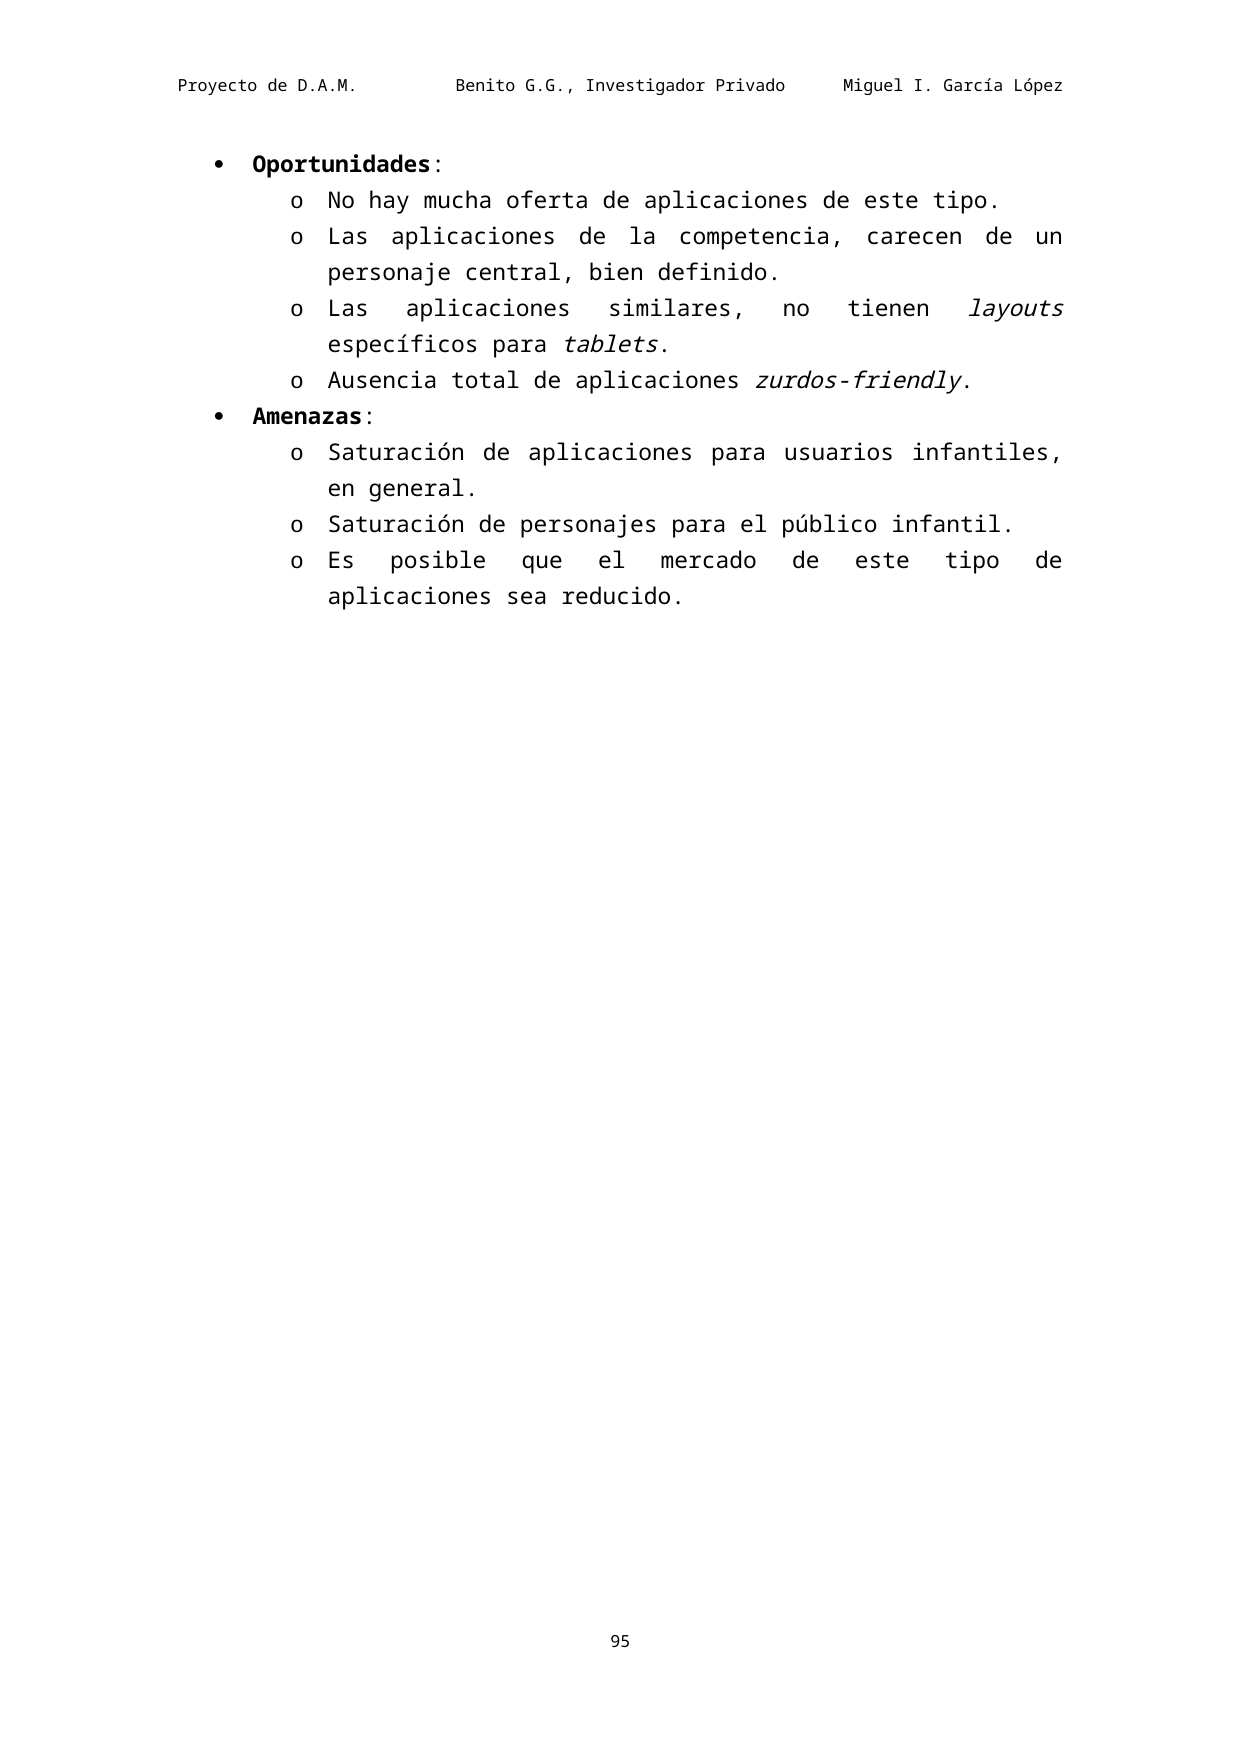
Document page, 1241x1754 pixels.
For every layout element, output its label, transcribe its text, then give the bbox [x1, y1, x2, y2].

list Oportunidades: [215, 148, 1063, 179]
list No hay mucha oferta de aplicaciones de este tipo. [290, 183, 1063, 215]
list Saturación de aplicaciones para usuarios infantiles, en general. [290, 436, 1063, 503]
list Ausencia total de aplicaciones zurdos-friendly. [290, 363, 1063, 395]
list Amenazas: [215, 399, 1063, 431]
list Saturación de personajes para el público infantil. [290, 507, 1063, 539]
list Es posible que el mercado de este tipo de aplicaciones sea reducido. [290, 543, 1063, 611]
list Las aplicaciones de la competencia, carecen de un personaje central, bien definido. [290, 219, 1063, 287]
list Las aplicaciones similares, no tienen layouts específicos para tablets. [290, 292, 1063, 359]
